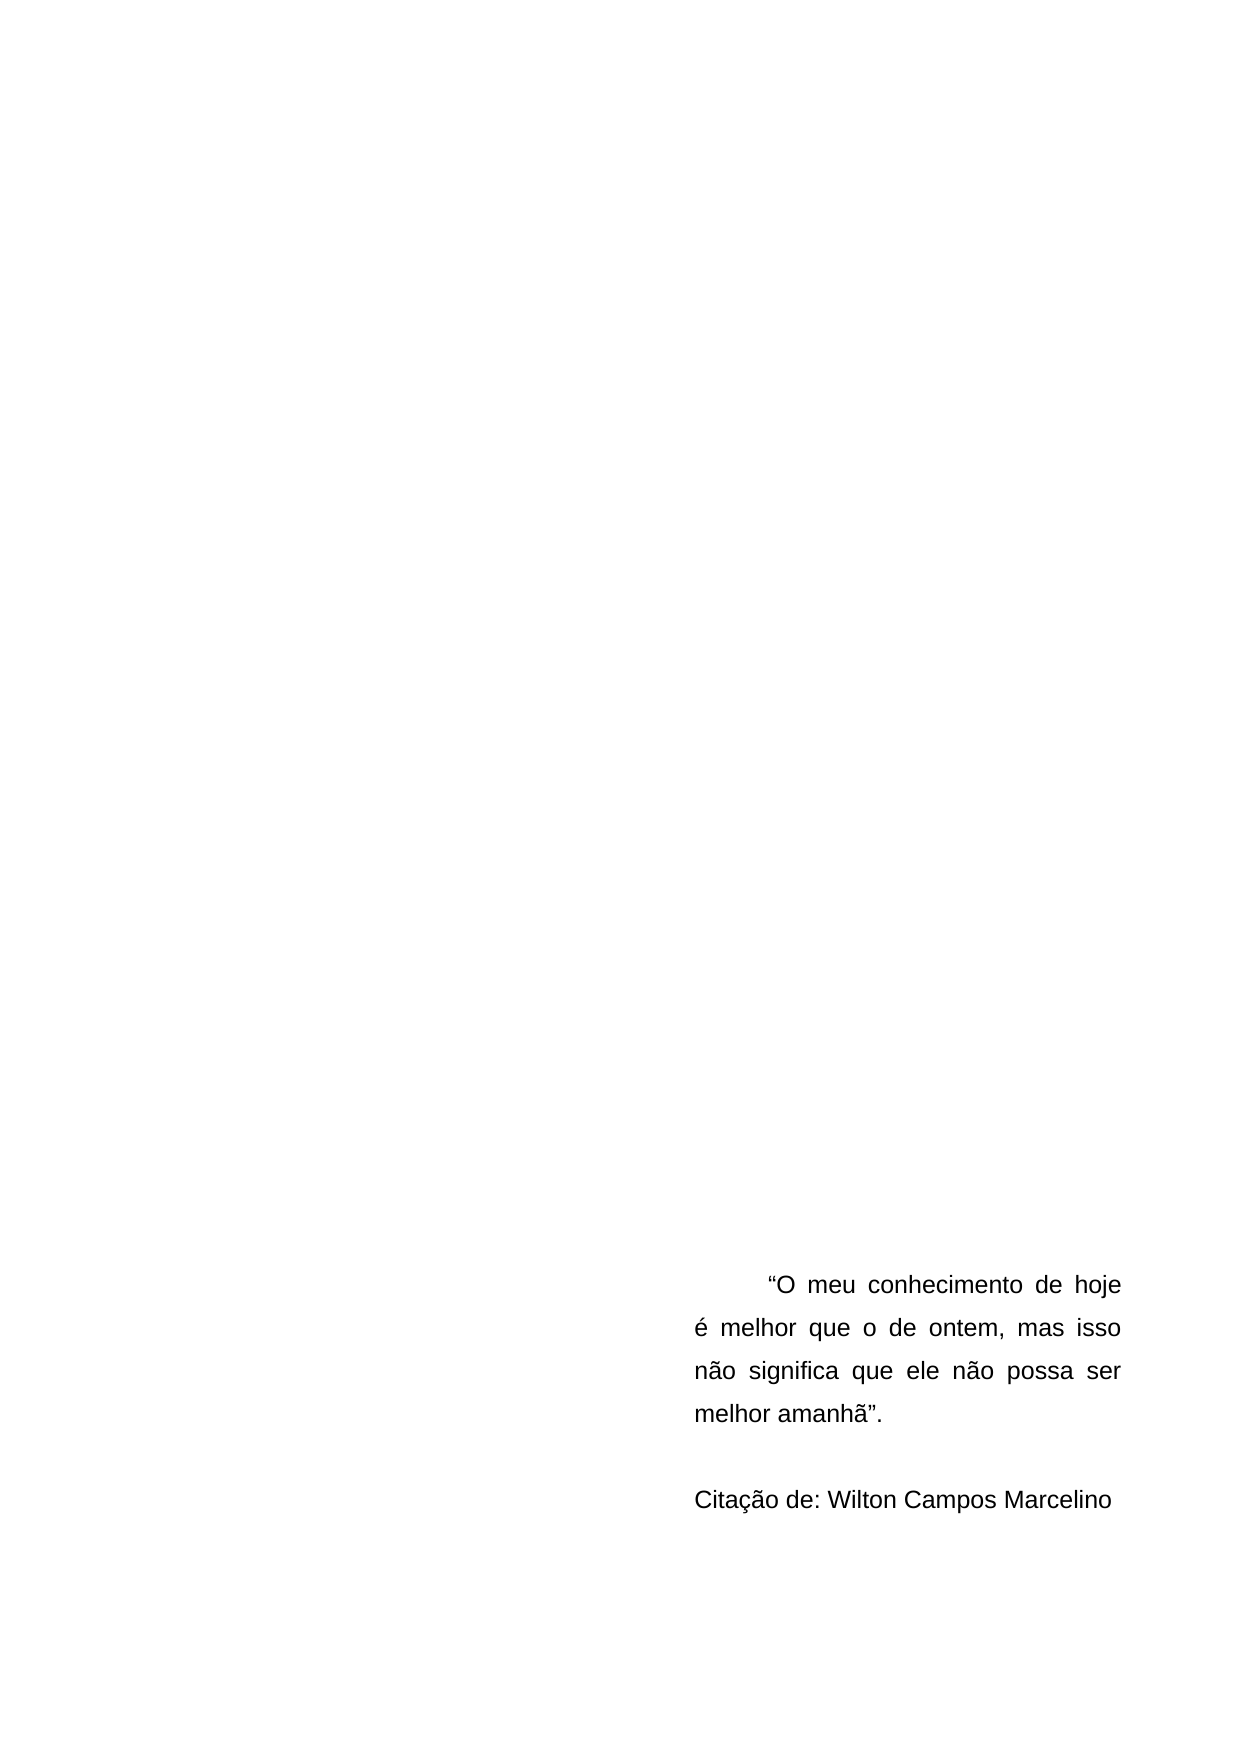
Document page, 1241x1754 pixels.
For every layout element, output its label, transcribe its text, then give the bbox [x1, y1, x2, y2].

text Citação de: Wilton Campos Marcelino [694, 1485, 1122, 1514]
text “O meu conhecimento de hoje é melhor que o de ontem, mas isso não significa que ele não possa ser melhor amanhã”. [694, 1270, 1122, 1428]
